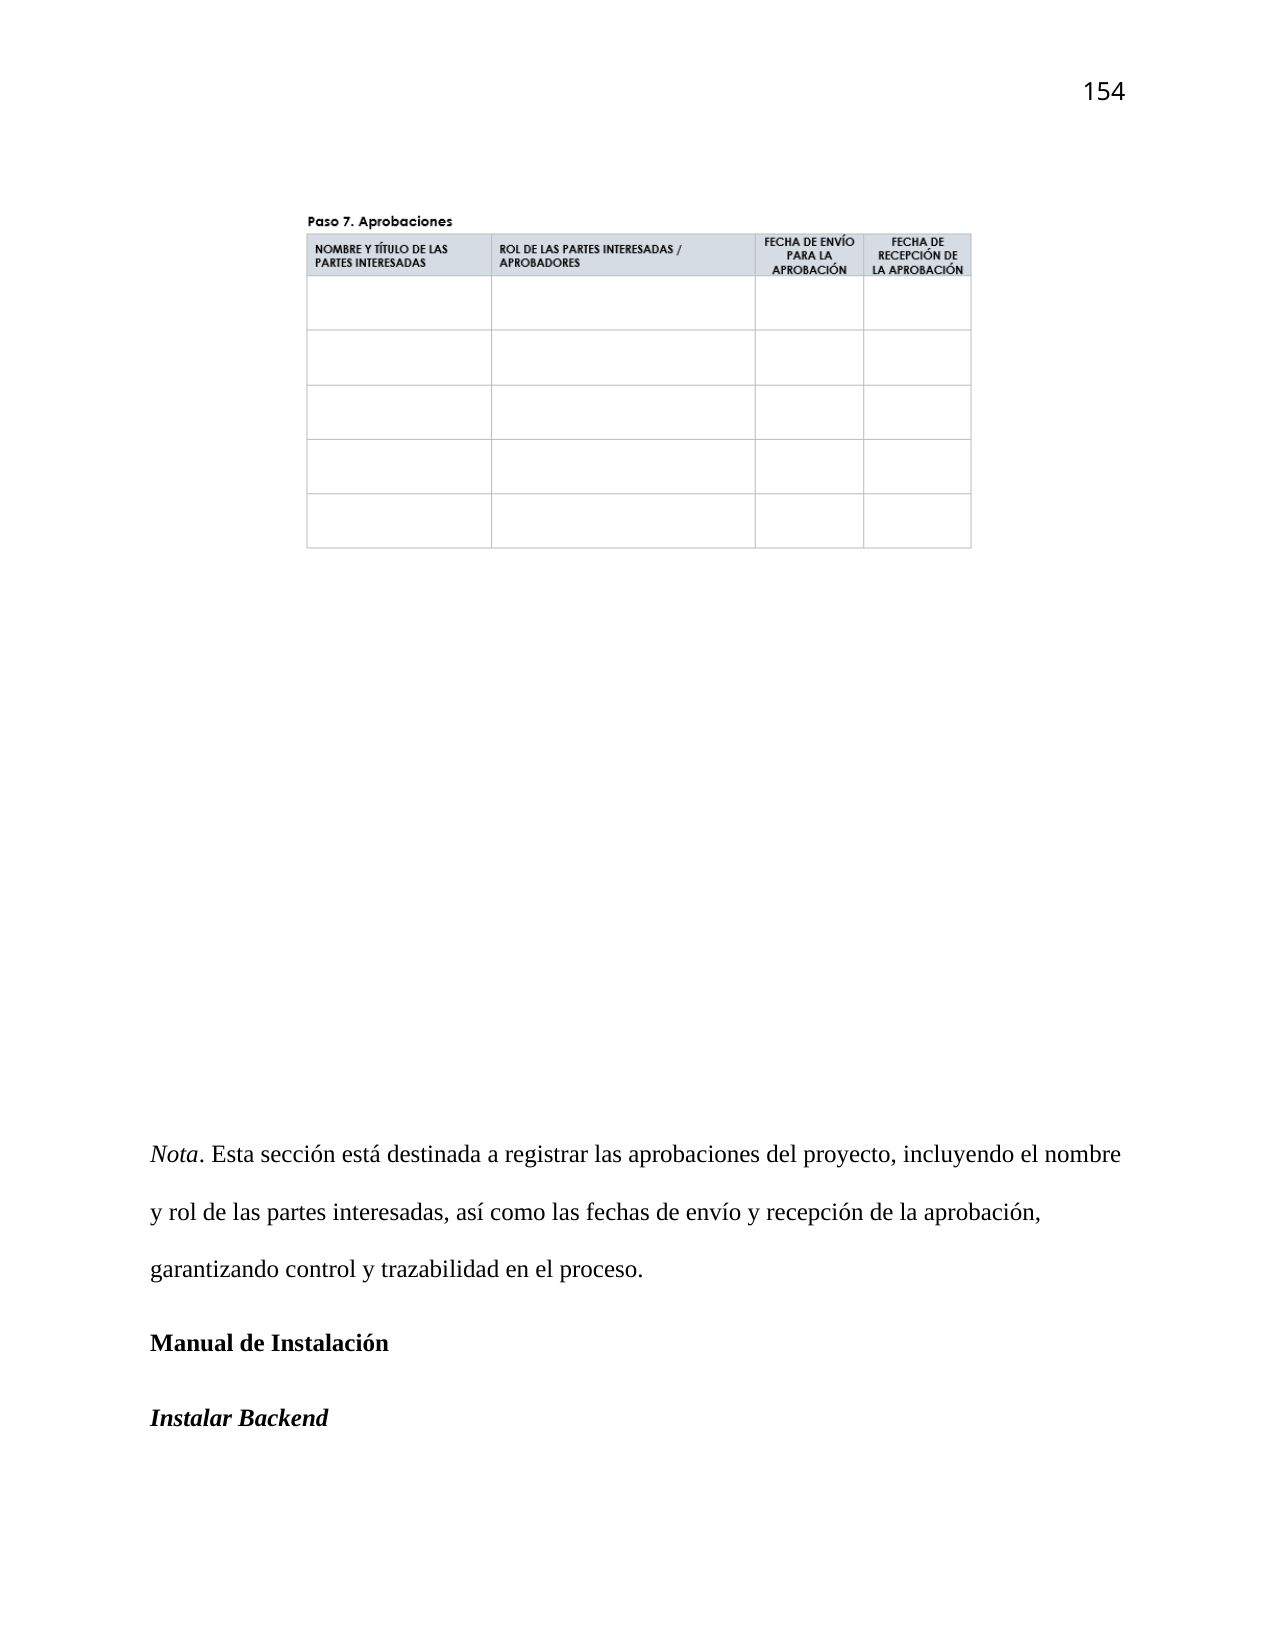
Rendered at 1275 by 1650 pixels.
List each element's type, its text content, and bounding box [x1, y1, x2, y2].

text Nota. Esta sección está destinada a registrar las aprobaciones del proyecto, incluyendo el nombre y rol de las partes interesadas, así como las fechas de envío y recepción de la aprobación, garantizando control y trazabilidad en el proceso. [150, 1139, 1125, 1283]
subtitle Instalar Backend [150, 1403, 1125, 1431]
picture [269, 150, 1006, 1094]
subtitle Manual de Instalación [150, 1328, 1125, 1357]
